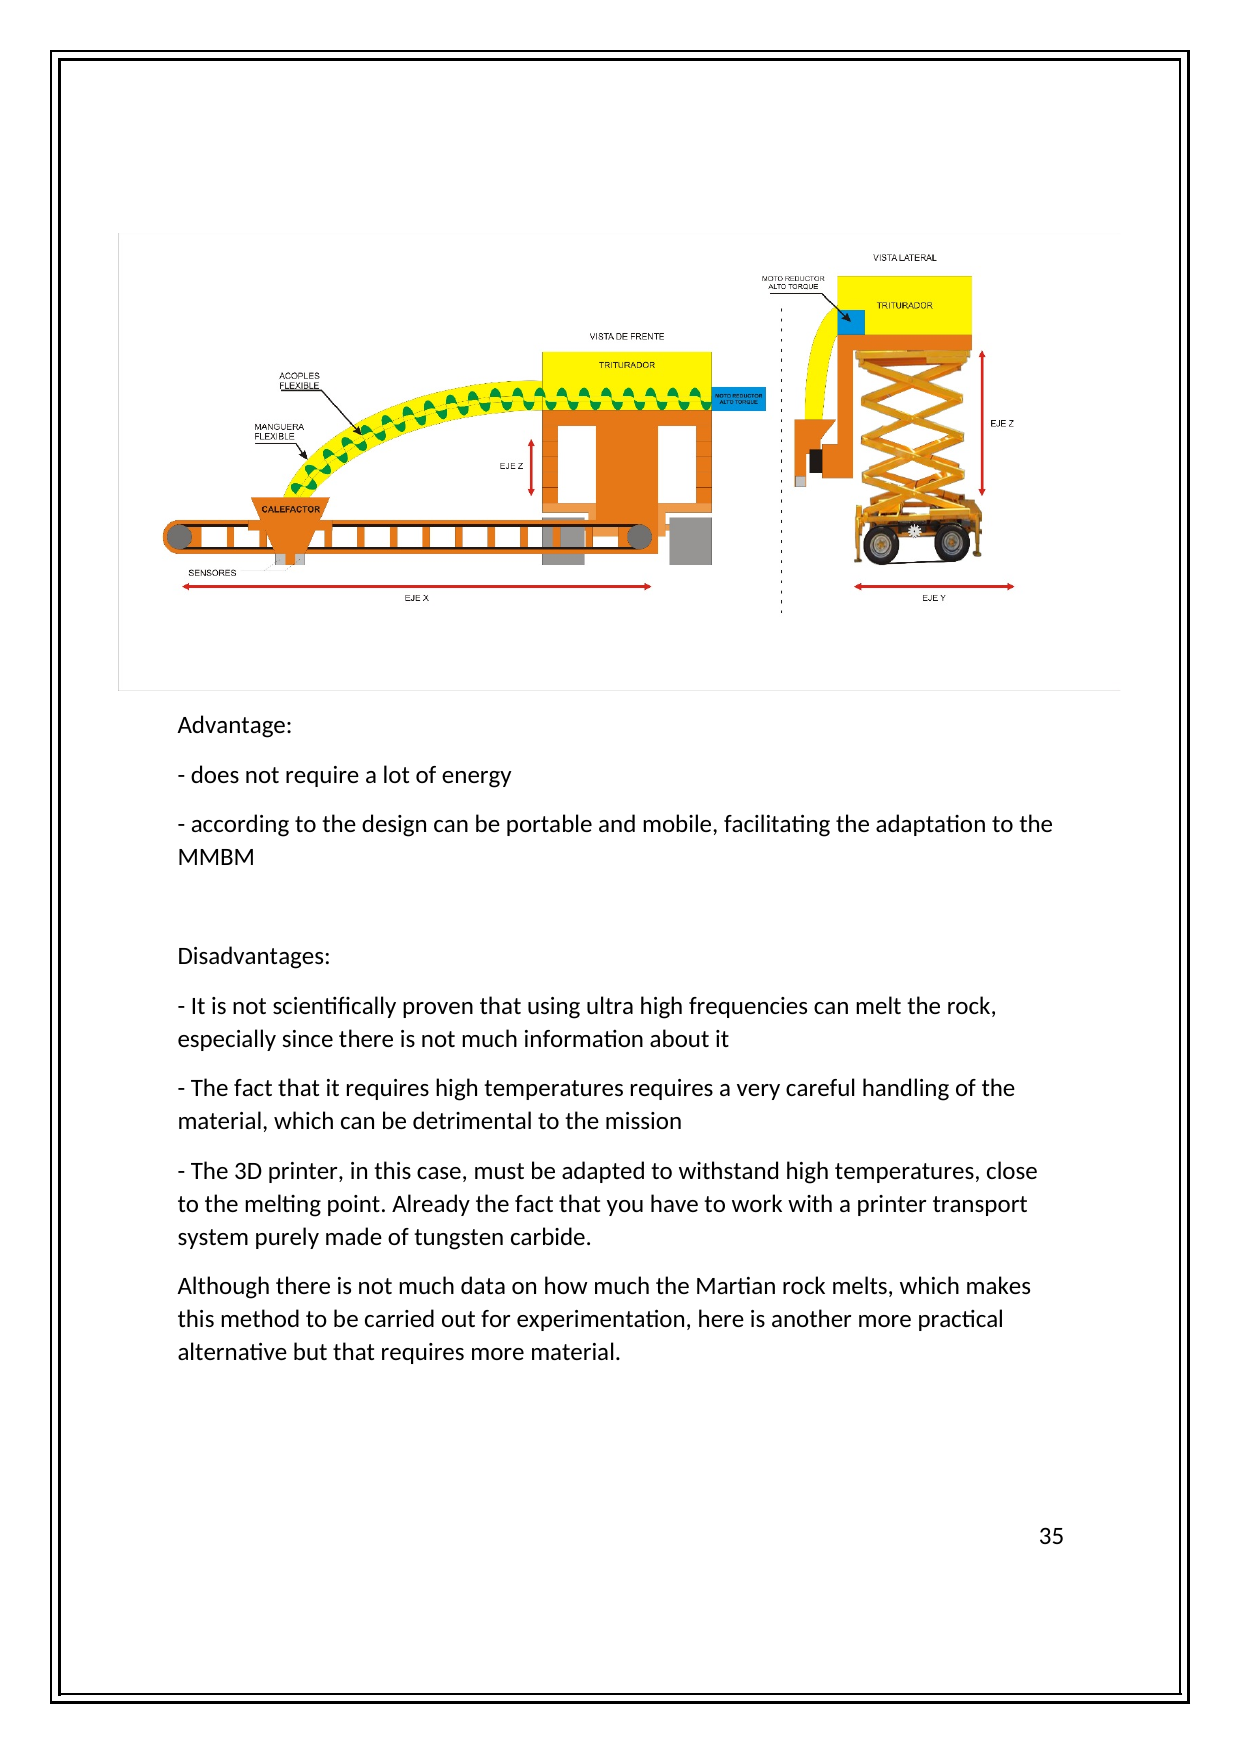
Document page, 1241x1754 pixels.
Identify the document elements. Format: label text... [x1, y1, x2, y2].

text - It is not scientifically proven that using ultra high frequencies can melt the rock, especially since there is not much information about it [177, 990, 1063, 1053]
text - The fact that it requires high temperatures requires a very careful handling of the material, which can be detrimental to the mission [177, 1072, 1063, 1136]
text - does not require a lot of energy [177, 759, 1063, 789]
text - according to the design can be portable and mobile, facilitating the adaptation to the MMBM [177, 808, 1063, 872]
text Although there is not much data on how much the Martian rock melts, which makes this method to be carried out for experimentation, here is another more practical alternative but that requires more material. [177, 1270, 1063, 1367]
picture [118, 233, 1121, 691]
text Advantage: [177, 709, 1063, 740]
text - The 3D printer, in this case, must be adapted to withstand high temperatures, close to the melting point. Already the fact that you have to work with a printer transport system purely made of tungsten carbide. [177, 1155, 1063, 1251]
text Disadvantages: [177, 940, 1063, 971]
